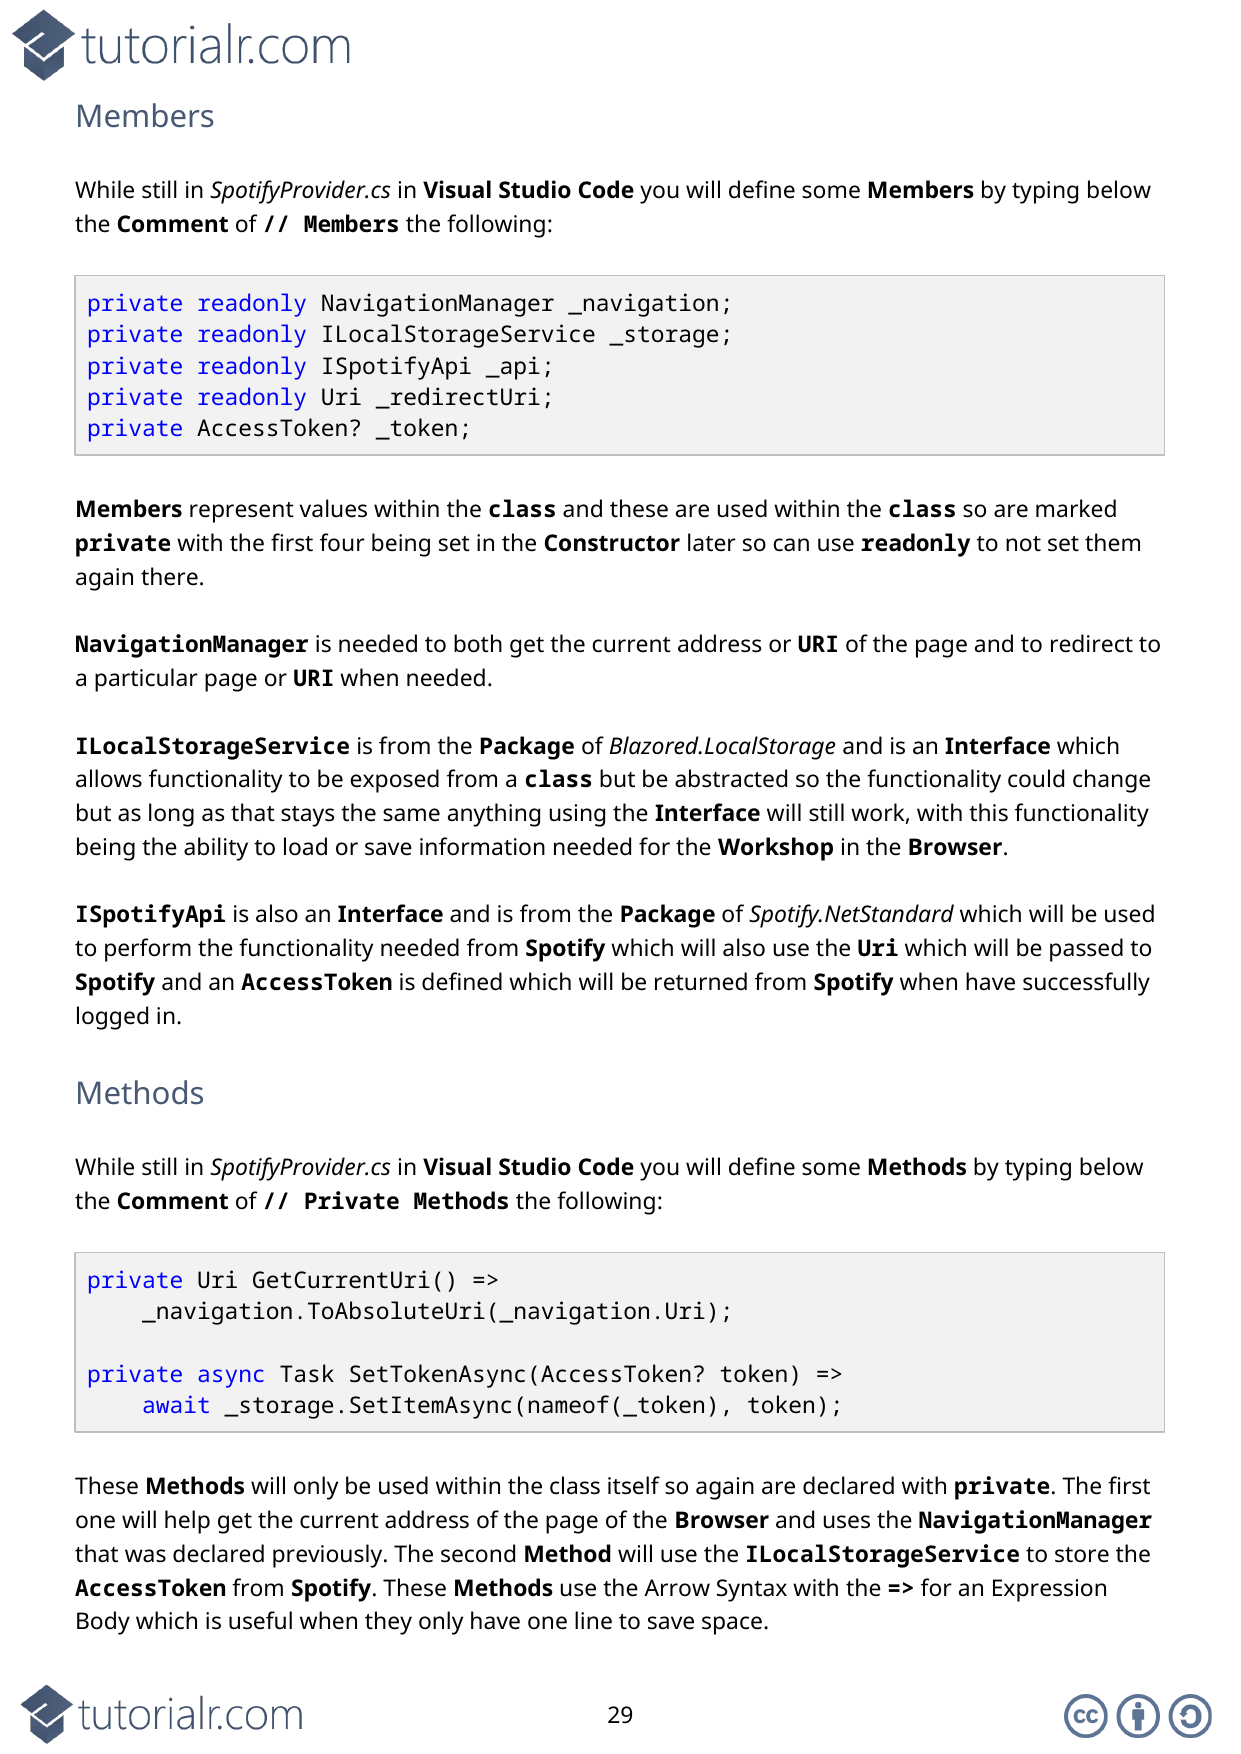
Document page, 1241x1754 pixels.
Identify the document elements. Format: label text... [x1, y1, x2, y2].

text ISpotifyApi is also an Interface and is from the Package of Spotify.NetStandard which will be used to perform the functionality needed from Spotify which will also use the Uri which will be passed to Spotify and an AccessToken is defined which will be returned from Spotify when have successfully logged in. [75, 898, 1165, 1031]
text While still in SpotifyProvider.cs in Visual Studio Code you will define some Methods by typing below the Comment of // Private Methods the following: [75, 1151, 1165, 1216]
text These Methods will only be used within the class itself so again are declared with private. The first one will help get the current address of the page of the Browser and uses the NavigationManager that was declared previously. The second Method will use the ILocalStorageService to store the AccessToken from Spotify. These Methods use the Arrow Syntax with the => for an Expression Body which is useful when they only have one line to save space. [75, 1470, 1165, 1637]
text While still in SpotifyProvider.cs in Visual Studio Code you will define some Members by typing below the Comment of // Members the following: [75, 174, 1165, 239]
subtitle Methods [75, 1071, 1165, 1114]
subtitle Members [75, 94, 1165, 137]
text Members represent values within the class and these are used within the class so are marked private with the first four being set in the Constructor later so can use readonly to not set them again there. [75, 493, 1165, 592]
picture [1064, 1694, 1212, 1738]
text NavigationManager is needed to both get the current address or URI of the page and to redirect to a particular page or URI when needed. [75, 628, 1165, 693]
picture [17, 1685, 313, 1744]
picture [8, 9, 363, 81]
text ILocalStorageService is from the Package of Blazored.LocalStorage and is an Interface which allows functionality to be exposed from a class but be abstracted so the functionality could change but as long as that stays the same anything using the Interface will still work, with this functionality being the ability to load or save information needed for the Workshop in the Browser. [75, 730, 1165, 862]
